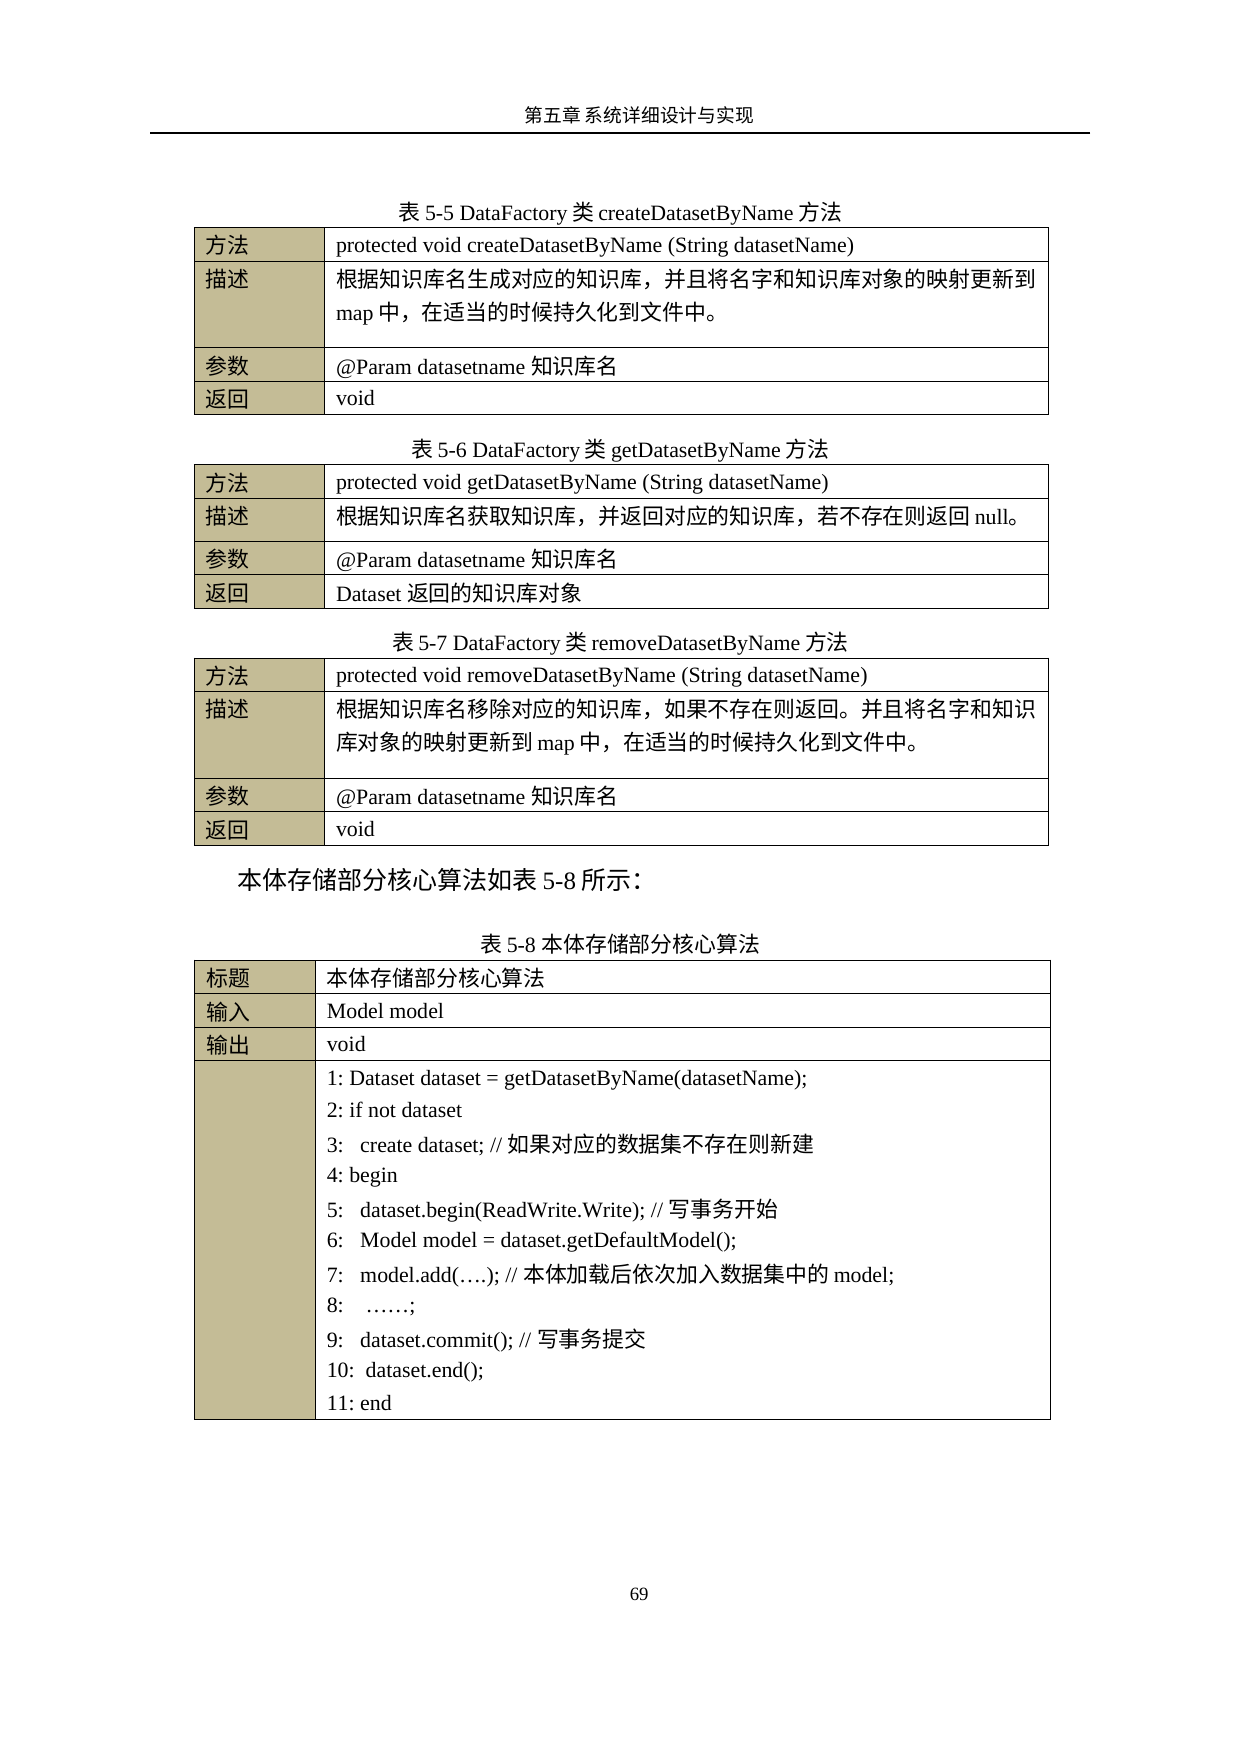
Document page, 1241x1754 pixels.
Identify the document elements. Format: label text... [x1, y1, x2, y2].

text 表5-7 DataFactory类removeDatasetByName方法 [150, 625, 1090, 657]
table_header 方法 [195, 465, 324, 498]
table_cell 描述 [195, 499, 324, 541]
table_cell Model model [316, 994, 1050, 1027]
table_cell 根据知识库名移除对应的知识库，如果不存在则返回。并且将名字和知识库对象的映射更新到map中，在适当的时候持久化到文件中。 [325, 692, 1048, 778]
table_cell 返回 [195, 382, 324, 414]
table_cell void [325, 382, 1048, 414]
text 表5-8 本体存储部分核心算法 [150, 927, 1090, 959]
table_cell @Param datasetname 知识库名 [325, 542, 1048, 574]
table_header protected void removeDatasetByName (String datasetName) [325, 659, 1048, 691]
table_header protected void getDatasetByName (String datasetName) [325, 465, 1048, 498]
table_cell [195, 1061, 315, 1419]
table_header 方法 [195, 228, 324, 261]
table_cell 参数 [195, 348, 324, 381]
text 表5-6 DataFactory类getDatasetByName方法 [150, 432, 1090, 464]
table_cell 描述 [195, 692, 324, 778]
table_cell 返回 [195, 575, 324, 608]
table_cell @Param datasetname 知识库名 [325, 779, 1048, 811]
table_cell Dataset 返回的知识库对象 [325, 575, 1048, 608]
table_cell 根据知识库名获取知识库，并返回对应的知识库，若不存在则返回null。 [325, 499, 1048, 541]
table_header 本体存储部分核心算法 [316, 961, 1050, 993]
table_cell 输出 [195, 1028, 315, 1060]
table_cell void [325, 812, 1048, 845]
table_cell 参数 [195, 779, 324, 811]
table_header 标题 [195, 961, 315, 993]
table_cell 1: Dataset dataset = getDatasetByName(datasetName); 2: if not dataset 3: create dataset; // 如果对应的数据集不存在则新建 4: begin 5: dataset.begin(ReadWrite.Write); // 写事务开始 6: Model model = dataset.getDefaultModel(); 7: model.add(….); // 本体加载后依次加入数据集中的model; 8: ……; 9: dataset.commit(); // 写事务提交 10: dataset.end(); 11: end [316, 1061, 1050, 1419]
text 本体存储部分核心算法如表5-8所示： [150, 846, 1090, 911]
table_cell 描述 [195, 262, 324, 347]
table_header 方法 [195, 659, 324, 691]
table_cell void [316, 1028, 1050, 1060]
text 表5-5 DataFactory类createDatasetByName方法 [150, 194, 1090, 227]
table_cell 参数 [195, 542, 324, 574]
table_cell 返回 [195, 812, 324, 845]
table_header protected void createDatasetByName (String datasetName) [325, 228, 1048, 261]
table_cell @Param datasetname 知识库名 [325, 348, 1048, 381]
table_cell 输入 [195, 994, 315, 1027]
table_cell 根据知识库名生成对应的知识库，并且将名字和知识库对象的映射更新到map中，在适当的时候持久化到文件中。 [325, 262, 1048, 347]
